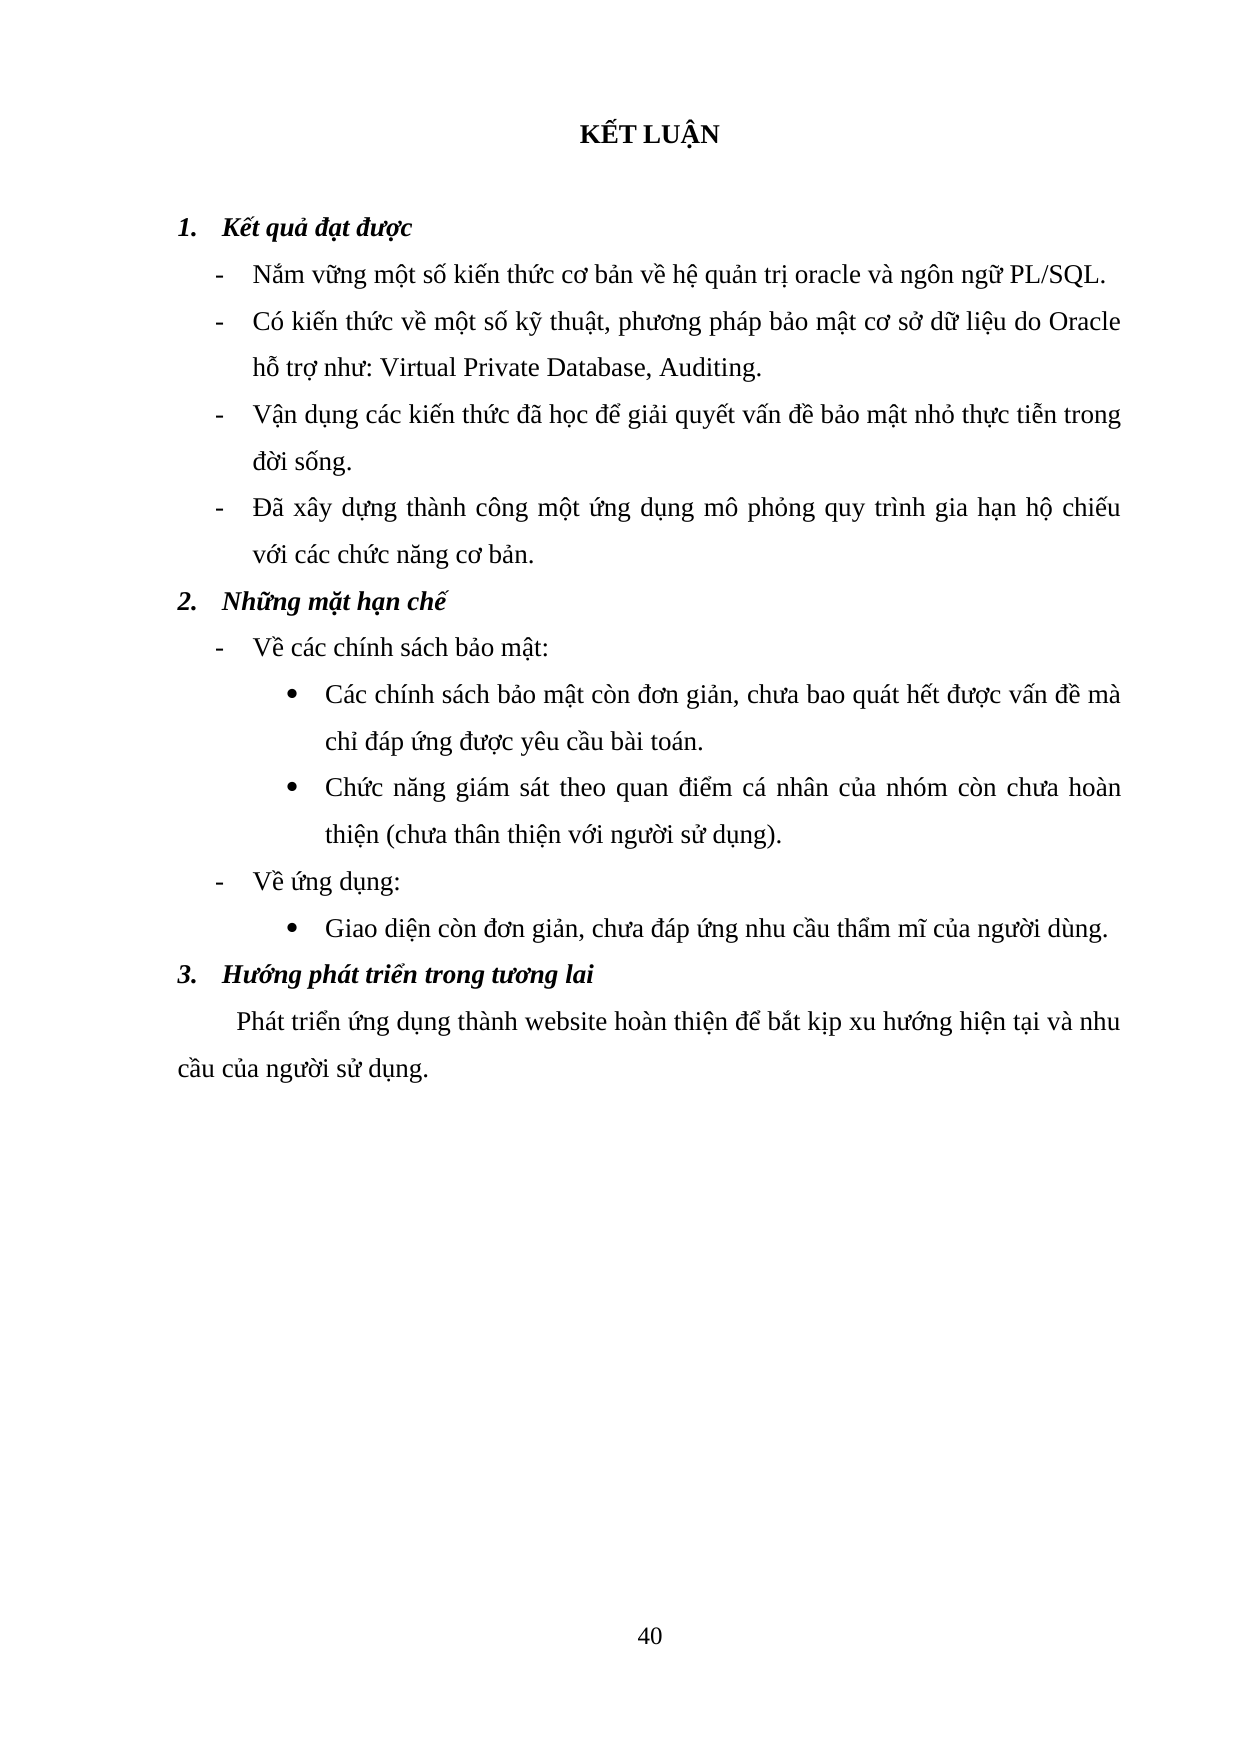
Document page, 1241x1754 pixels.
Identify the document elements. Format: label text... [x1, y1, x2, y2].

list Về ứng dụng: [215, 865, 1122, 896]
subtitle Kết quả đạt được [177, 211, 1122, 243]
text Phát triển ứng dụng thành website hoàn thiện để bắt kịp xu hướng hiện tại và nhu cầu của người sử dụng. [177, 1005, 1122, 1083]
subtitle KẾT LUẬN [177, 118, 1122, 149]
list Nắm vững một số kiến thức cơ bản về hệ quản trị oracle và ngôn ngữ PL/SQL. [215, 258, 1122, 289]
list Các chính sách bảo mật còn đơn giản, chưa bao quát hết được vấn đề mà chỉ đáp ứng được yêu cầu bài toán. [287, 678, 1122, 756]
list Có kiến thức về một số kỹ thuật, phương pháp bảo mật cơ sở dữ liệu do Oracle hỗ trợ như: Virtual Private Database, Auditing. [215, 305, 1122, 383]
list Đã xây dựng thành công một ứng dụng mô phỏng quy trình gia hạn hộ chiếu với các chức năng cơ bản. [215, 491, 1122, 569]
list Về các chính sách bảo mật: [215, 631, 1122, 663]
list Vận dụng các kiến thức đã học để giải quyết vấn đề bảo mật nhỏ thực tiễn trong đời sống. [215, 398, 1122, 476]
list Giao diện còn đơn giản, chưa đáp ứng nhu cầu thẩm mĩ của người dùng. [287, 912, 1122, 943]
subtitle Hướng phát triển trong tương lai [177, 958, 1122, 990]
list Chức năng giám sát theo quan điểm cá nhân của nhóm còn chưa hoàn thiện (chưa thân thiện với người sử dụng). [287, 772, 1122, 849]
subtitle Những mặt hạn chế [177, 585, 1122, 616]
